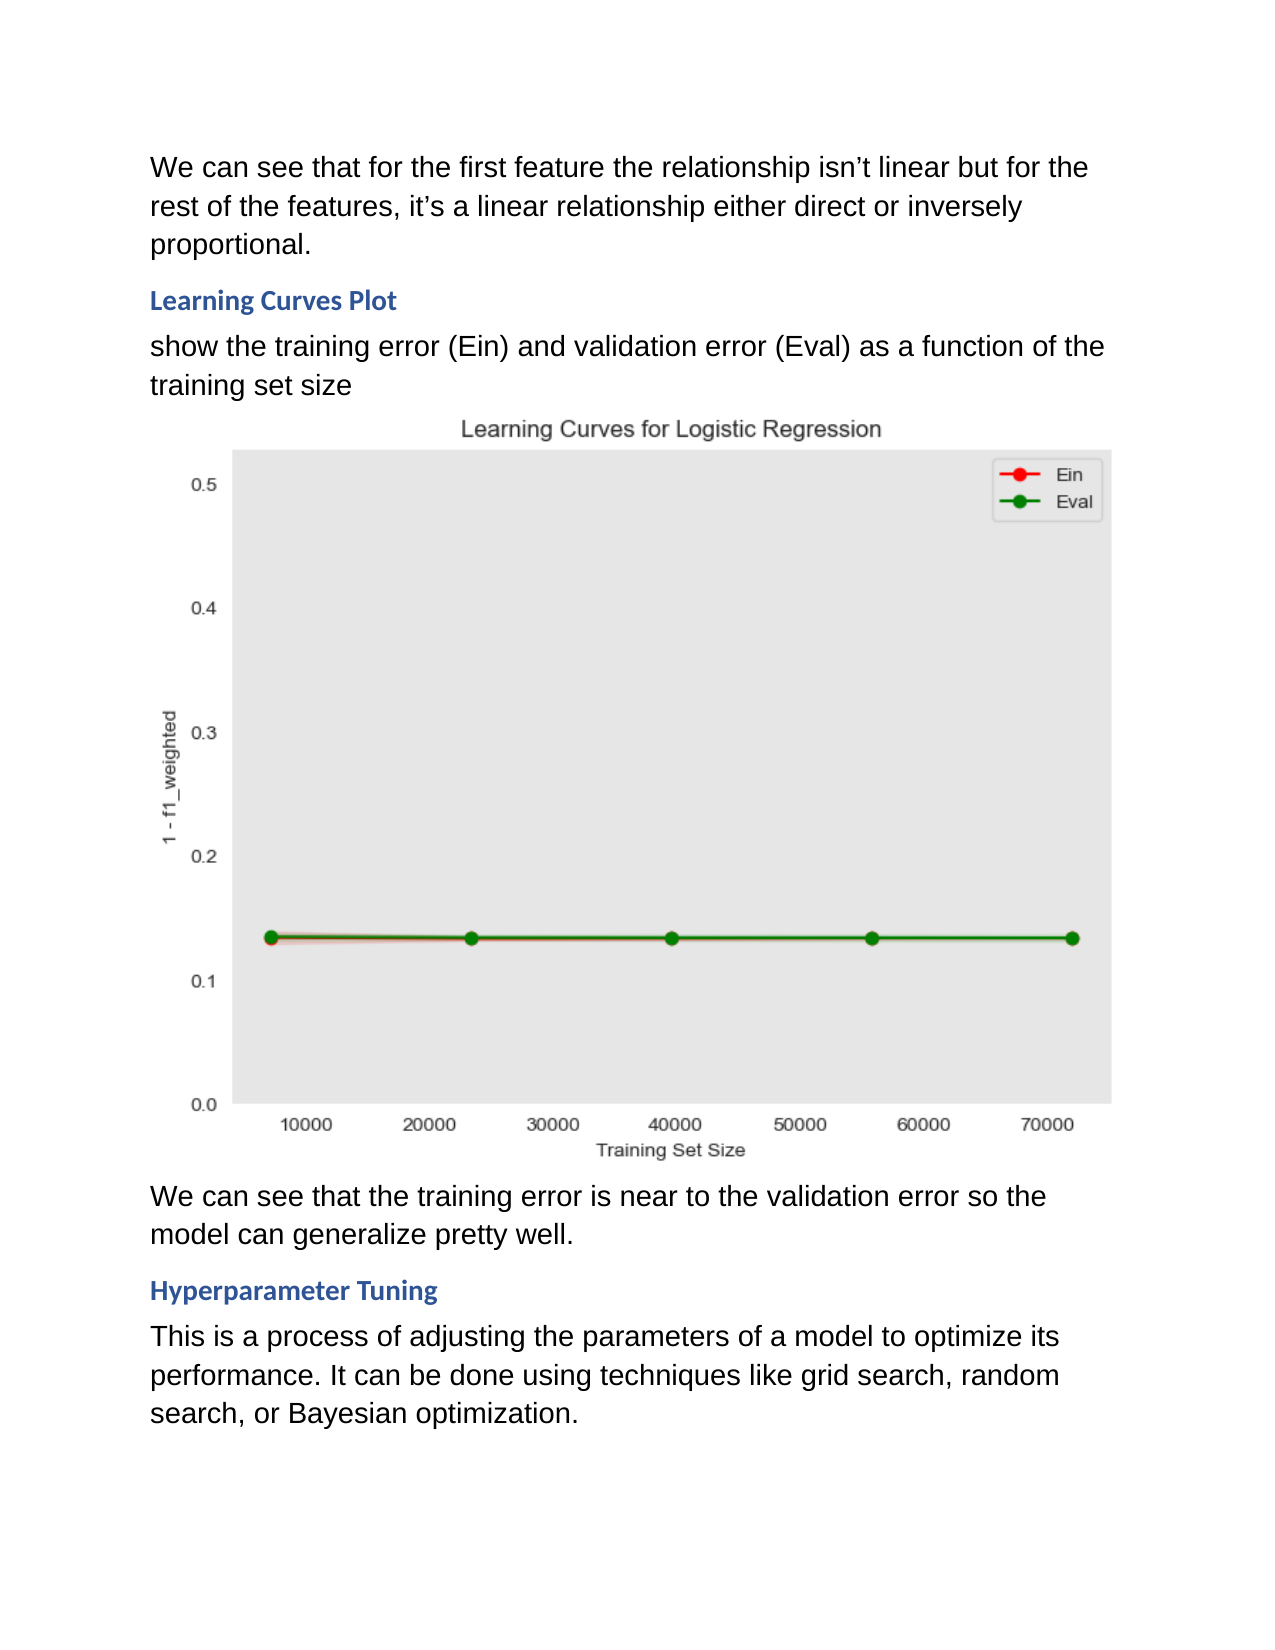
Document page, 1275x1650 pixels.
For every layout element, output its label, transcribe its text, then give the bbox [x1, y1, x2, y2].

picture [150, 406, 1125, 1175]
text We can see that for the first feature the relationship isn’t linear but for the rest of the features, it’s a linear relationship either direct or inversely proportional. [150, 150, 1125, 261]
text show the training error (Ein) and validation error (Eval) as a function of the training set size [150, 329, 1125, 401]
text We can see that the training error is near to the validation error so the model can generalize pretty well. [150, 1179, 1125, 1251]
subtitle Learning Curves Plot [150, 282, 1125, 318]
subtitle Hyperparameter Tuning [150, 1272, 1125, 1308]
text This is a process of adjusting the parameters of a model to optimize its performance. It can be done using techniques like grid search, random search, or Bayesian optimization. [150, 1319, 1125, 1430]
